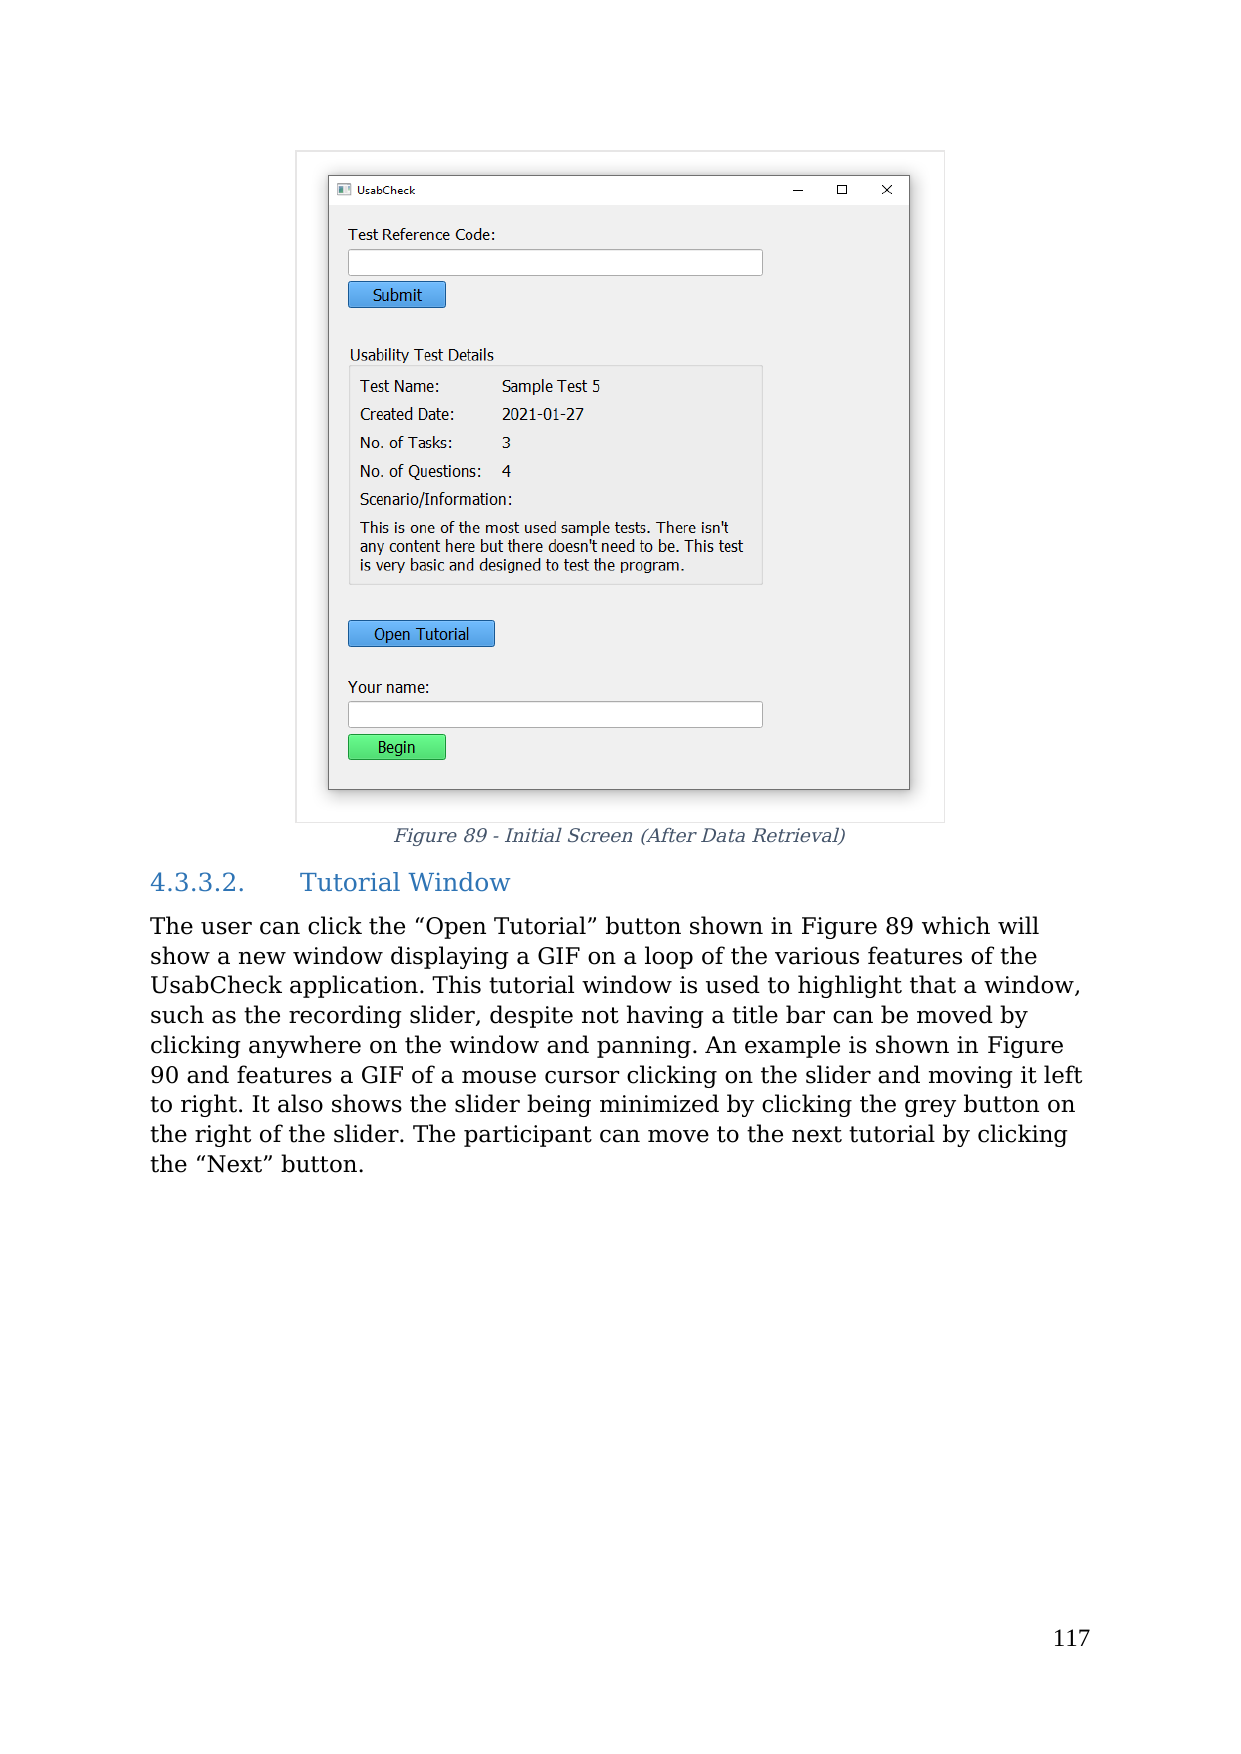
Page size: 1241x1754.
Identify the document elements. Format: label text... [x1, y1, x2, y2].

subtitle Tutorial Window [150, 867, 1090, 897]
text The user can click the “Open Tutorial” button shown in Figure 89 which will show a new window displaying a GIF on a loop of the various features of the UsabCheck application. This tutorial window is used to highlight that a window, such as the recording slider, despite not having a title bar can be moved by clicking anywhere on the window and panning. An example is shown in Figure 90 and features a GIF of a mouse cursor clicking on the slider and moving it left to right. It also shows the slider being minimized by clicking the grey button on the right of the slider. The participant can move to the next tutorial by clicking the “Next” button. [150, 912, 1090, 1177]
picture [297, 152, 944, 822]
